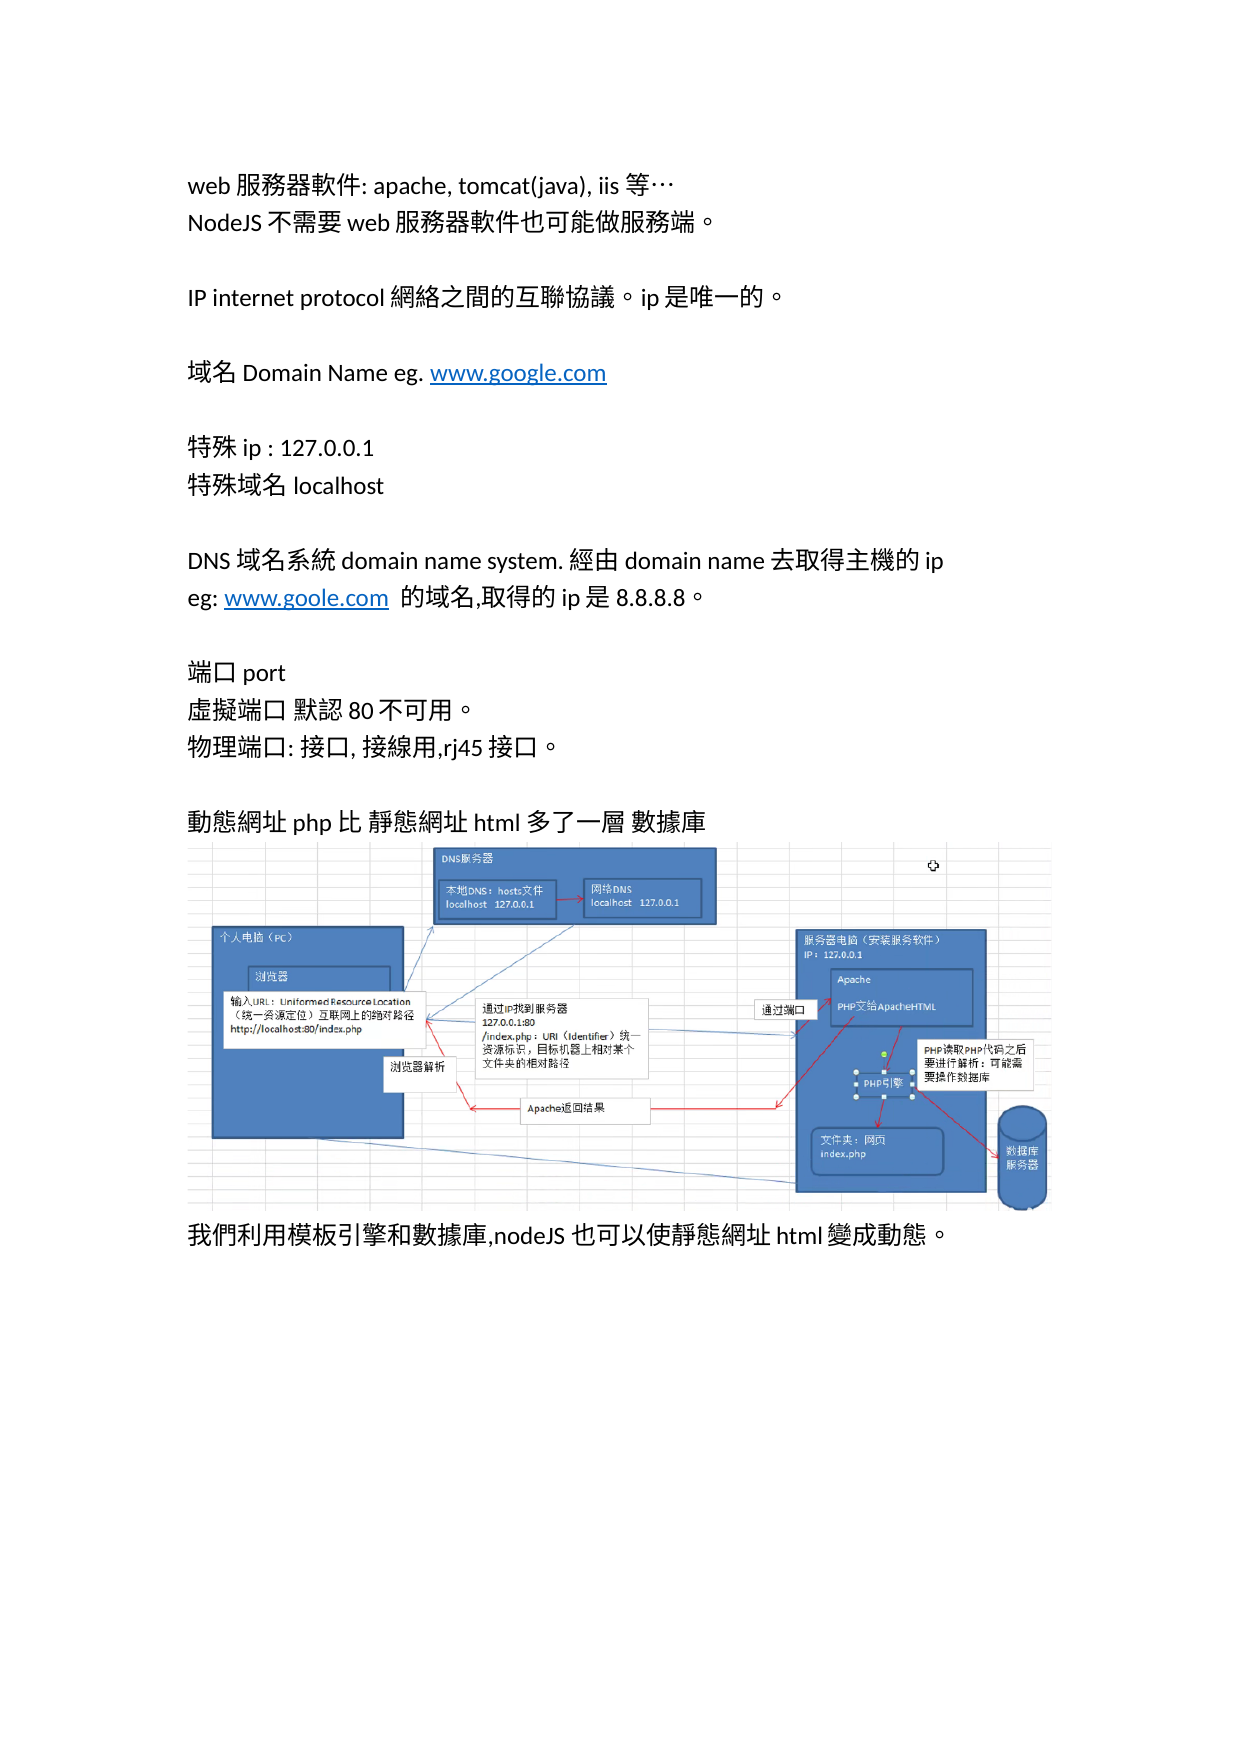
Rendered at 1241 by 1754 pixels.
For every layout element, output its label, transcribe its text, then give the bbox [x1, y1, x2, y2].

text IP internet protocol 網絡之間的互聯協議。ip是唯一的。 [187, 277, 1053, 314]
text 物理端口: 接口, 接線用,rj45接口。 [187, 727, 1053, 764]
text eg: www.goole.com 的域名,取得的ip是 8.8.8.8。 [187, 577, 1053, 614]
text 端口port [187, 652, 1053, 689]
text DNS 域名系統domain name system. 經由domain name去取得主機的ip [187, 539, 1053, 577]
text 特殊域名 localhost [187, 464, 1053, 502]
text web服務器軟件: apache, tomcat(java), iis 等… [187, 164, 1053, 202]
text 域名Domain Name eg. www.google.com [187, 352, 1053, 389]
picture [187, 842, 1052, 1211]
text 虛擬端口 默認80不可用。 [187, 689, 1053, 727]
text 我們利用模板引擎和數據庫,nodeJS 也可以使靜態網址html變成動態。 [187, 1214, 1053, 1252]
text NodeJS不需要web服務器軟件也可能做服務端。 [187, 202, 1053, 239]
text 動態網址php 比 靜態網址html 多了一層 數據庫 [187, 802, 1053, 839]
text 特殊ip : 127.0.0.1 [187, 427, 1053, 464]
